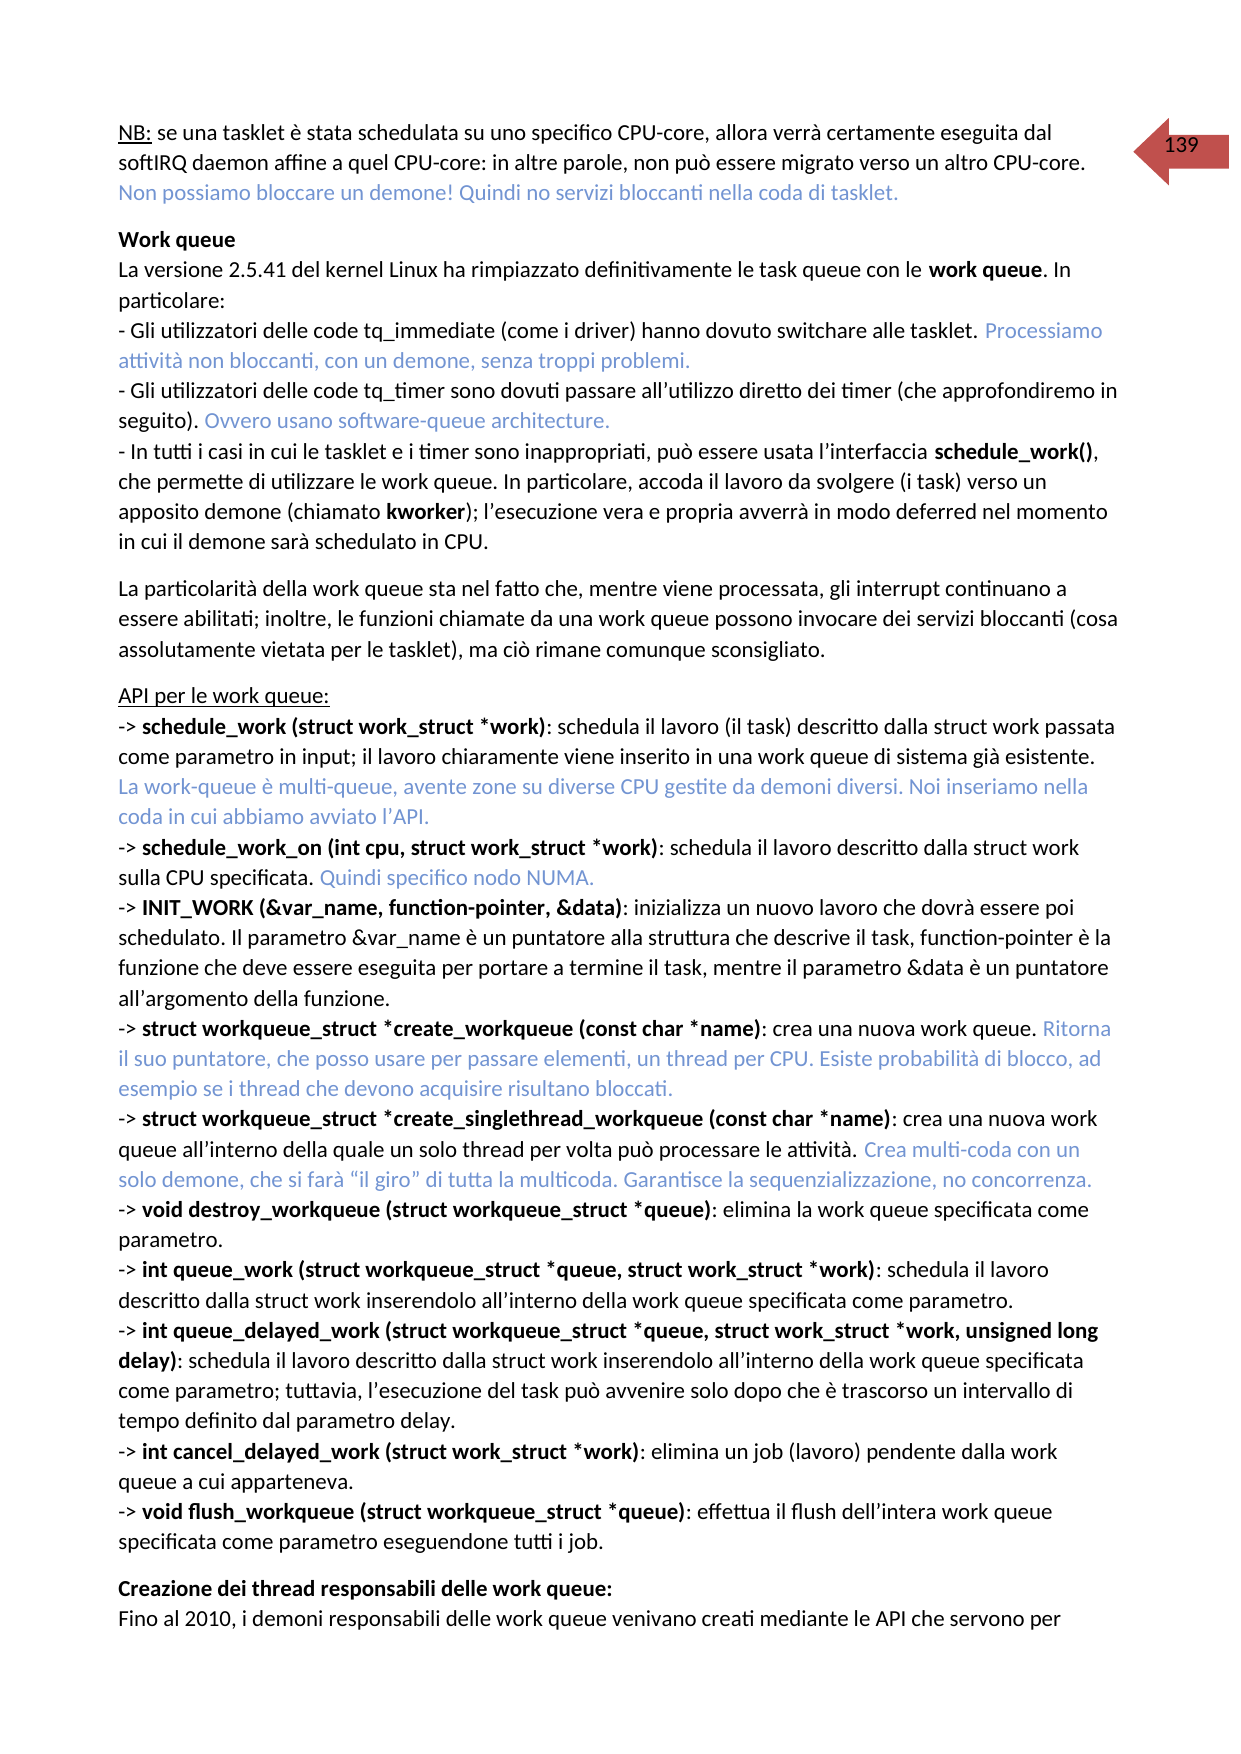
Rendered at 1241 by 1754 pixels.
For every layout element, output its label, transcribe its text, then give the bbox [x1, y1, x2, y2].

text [118, 1574, 1122, 1633]
text API per le work queue: -> schedule_work (struct work_struct *work): schedula il lavoro (il task) descritto dalla struct work passata come parametro in input; il lavoro chiaramente viene inserito in una work queue di sistema già esistente. La work-queue è multi-queue, avente zone su diverse CPU gestite da demoni diversi. Noi inseriamo nella coda in cui abbiamo avviato l’API. -> schedule_work_on (int cpu, struct work_struct *work): schedula il lavoro descritto dalla struct work sulla CPU specificata. Quindi specifico nodo NUMA. -> INIT_WORK (&var_name, function-pointer, &data): inizializza un nuovo lavoro che dovrà essere poi schedulato. Il parametro &var_name è un puntatore alla struttura che descrive il task, function-pointer è la funzione che deve essere eseguita per portare a termine il task, mentre il parametro &data è un puntatore all’argomento della funzione. -> struct workqueue_struct *create_workqueue (const char *name): crea una nuova work queue. Ritorna il suo puntatore, che posso usare per passare elementi, un thread per CPU. Esiste probabilità di blocco, ad esempio se i thread che devono acquisire risultano bloccati. -> struct workqueue_struct *create_singlethread_workqueue (const char *name): crea una nuova work queue all’interno della quale un solo thread per volta può processare le attività. Crea multi-coda con un solo demone, che si farà “il giro” di tutta la multicoda. Garantisce la sequenzializzazione, no concorrenza. -> void destroy_workqueue (struct workqueue_struct *queue): elimina la work queue specificata come parametro. -> int queue_work (struct workqueue_struct *queue, struct work_struct *work): schedula il lavoro descritto dalla struct work inserendolo all’interno della work queue specificata come parametro. -> int queue_delayed_work (struct workqueue_struct *queue, struct work_struct *work, unsigned long delay): schedula il lavoro descritto dalla struct work inserendolo all’interno della work queue specificata come parametro; tuttavia, l’esecuzione del task può avvenire solo dopo che è trascorso un intervallo di tempo definito dal parametro delay. -> int cancel_delayed_work (struct work_struct *work): elimina un job (lavoro) pendente dalla work queue a cui apparteneva. -> void flush_workqueue (struct workqueue_struct *queue): effettua il flush dell’intera work queue specificata come parametro eseguendone tutti i job. [118, 682, 1122, 1556]
text La particolarità della work queue sta nel fatto che, mentre viene processata, gli interrupt continuano a essere abilitati; inoltre, le funzioni chiamate da una work queue possono invocare dei servizi bloccanti (cosa assolutamente vietata per le tasklet), ma ciò rimane comunque sconsigliato. [118, 574, 1122, 663]
text NB: se una tasklet è stata schedulata su uno specifico CPU-core, allora verrà certamente eseguita dal softIRQ daemon affine a quel CPU-core: in altre parole, non può essere migrato verso un altro CPU-core. Non possiamo bloccare un demone! Quindi no servizi bloccanti nella coda di tasklet. [118, 118, 1122, 207]
text Work queue La versione 2.5.41 del kernel Linux ha rimpiazzato definitivamente le task queue con le work queue. In particolare: - Gli utilizzatori delle code tq_immediate (come i driver) hanno dovuto switchare alle tasklet. Processiamo attività non bloccanti, con un demone, senza troppi problemi. - Gli utilizzatori delle code tq_timer sono dovuti passare all’utilizzo diretto dei timer (che approfondiremo in seguito). Ovvero usano software-queue architecture. - In tutti i casi in cui le tasklet e i timer sono inappropriati, può essere usata l’interfaccia schedule_work(), che permette di utilizzare le work queue. In particolare, accoda il lavoro da svolgere (i task) verso un apposito demone (chiamato kworker); l’esecuzione vera e propria avverrà in modo deferred nel momento in cui il demone sarà schedulato in CPU. [118, 225, 1122, 556]
